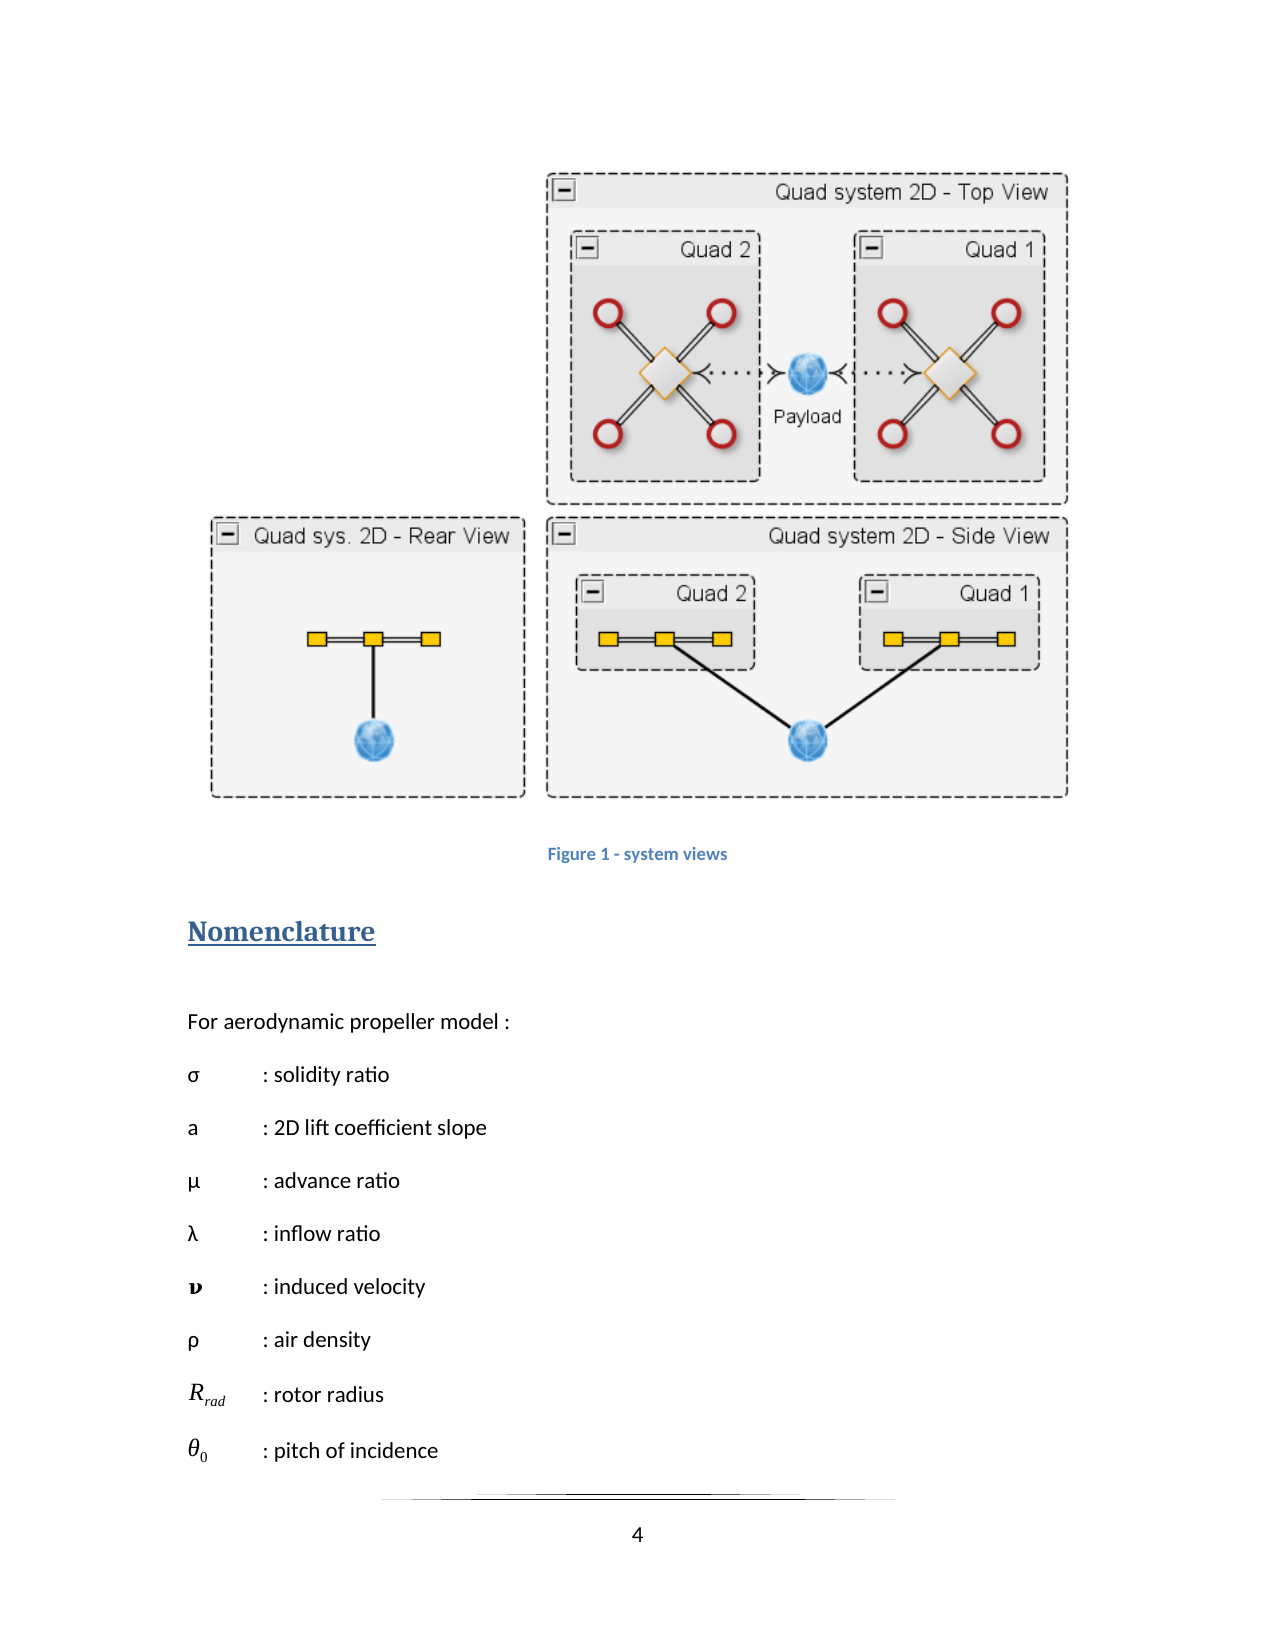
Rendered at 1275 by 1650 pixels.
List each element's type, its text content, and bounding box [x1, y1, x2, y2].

text For aerodynamic propeller model : [187, 1007, 1087, 1035]
text ρ : air density [187, 1325, 1087, 1353]
text λ : inflow ratio [187, 1219, 1087, 1247]
text μ : advance ratio [187, 1166, 1087, 1194]
subtitle Nomenclature [187, 916, 1087, 949]
picture [187, 150, 1088, 818]
text : rotor radius [187, 1378, 1087, 1409]
text σ : solidity ratio [187, 1060, 1087, 1088]
text 𝛎 : induced velocity [187, 1272, 1087, 1300]
text Figure - system views [187, 843, 1087, 866]
text : pitch of incidence [187, 1434, 1087, 1466]
text a : 2D lift coefficient slope [187, 1113, 1087, 1141]
